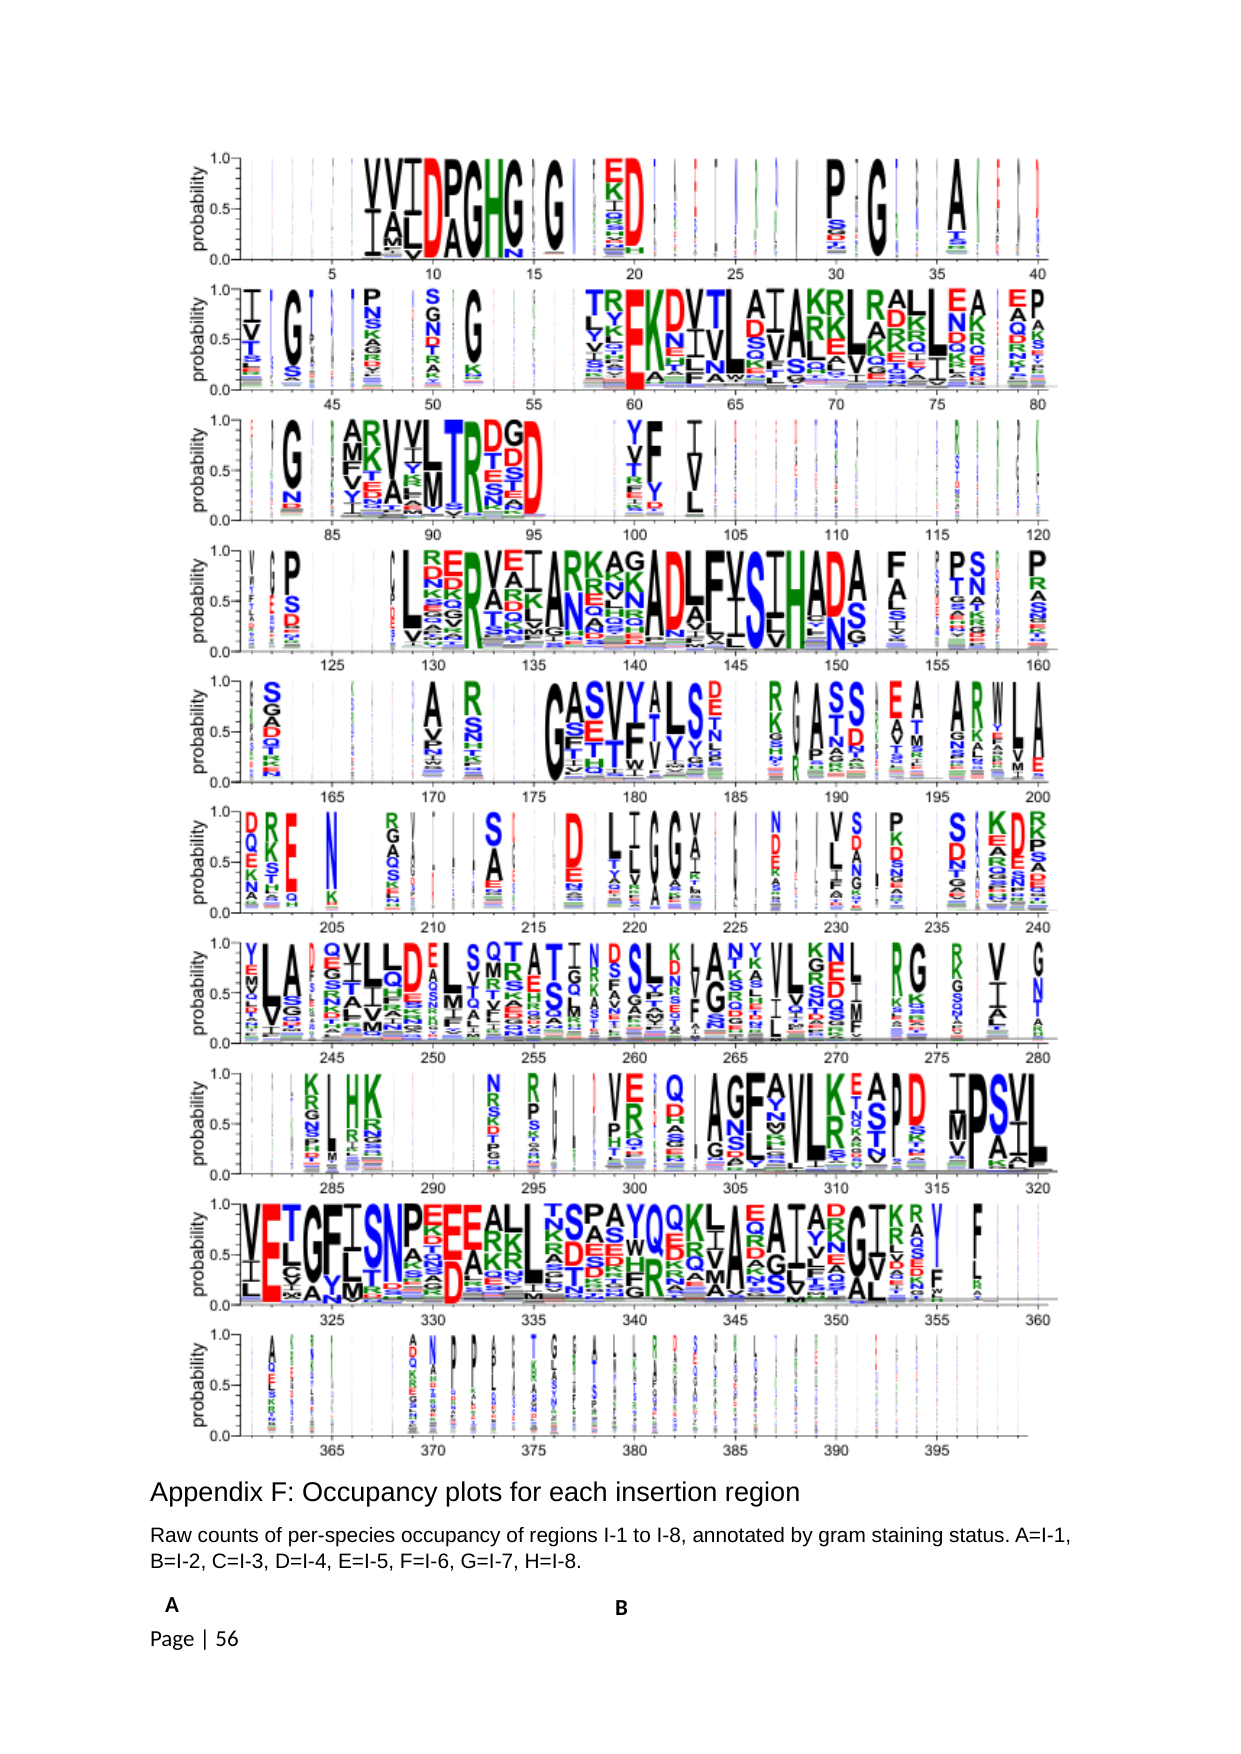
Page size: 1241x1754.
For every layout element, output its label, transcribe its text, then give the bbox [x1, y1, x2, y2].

text Raw counts of per-species occupancy of regions I-1 to I-8, annotated by gram staining status. A=I-1, B=I-2, C=I-3, D=I-4, E=I-5, F=I-6, G=I-7, H=I-8. [150, 1523, 1090, 1572]
picture [182, 150, 1058, 1458]
subtitle Appendix F: Occupancy plots for each insertion region [150, 1476, 1090, 1507]
